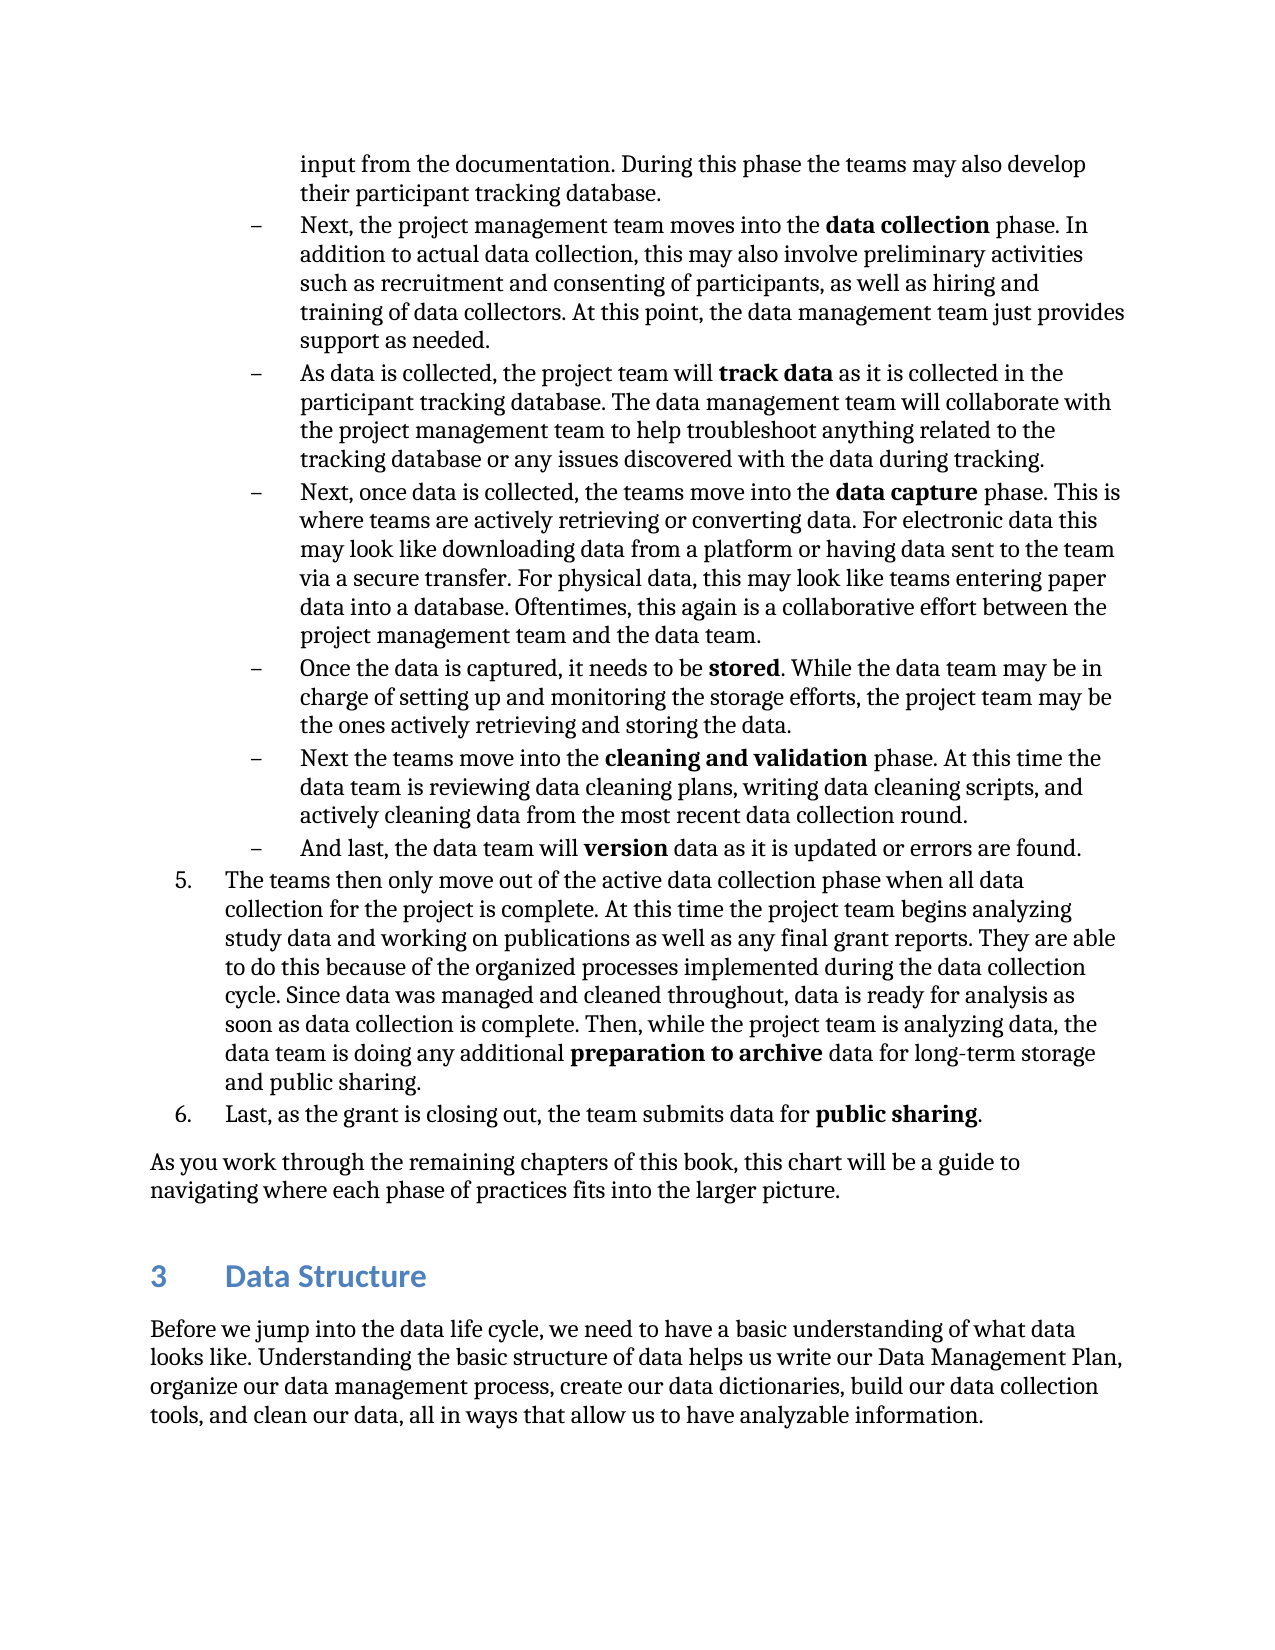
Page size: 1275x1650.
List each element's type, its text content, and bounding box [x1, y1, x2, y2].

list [250, 150, 1125, 207]
list And last, the data team will version data as it is updated or errors are found. [250, 834, 1125, 862]
list Next the teams move into the cleaning and validation phase. At this time the data team is reviewing data cleaning plans, writing data cleaning scripts, and actively cleaning data from the most recent data collection round. [250, 744, 1125, 830]
list The teams then only move out of the active data collection phase when all data collection for the project is complete. At this time the project team begins analyzing study data and working on publications as well as any final grant reports. They are able to do this because of the organized processes implemented during the data collection cycle. Since data was managed and cleaned throughout, data is ready for analysis as soon as data collection is complete. Then, while the project team is analyzing data, the data team is doing any additional preparation to archive data for long-term storage and public sharing. [175, 866, 1125, 1096]
list Once the data is captured, it needs to be stored. While the data team may be in charge of setting up and monitoring the storage efforts, the project team may be the ones actively retrieving and storing the data. [250, 654, 1125, 740]
list As data is collected, the project team will track data as it is collected in the participant tracking database. The data management team will collaborate with the project management team to help troubleshoot anything related to the tracking database or any issues discovered with the data during tracking. [250, 359, 1125, 474]
list Next, the project management team moves into the data collection phase. In addition to actual data collection, this may also involve preliminary activities such as recruitment and consenting of participants, as well as hiring and training of data collectors. At this point, the data management team just provides support as needed. [250, 211, 1125, 355]
text As you work through the remaining chapters of this book, this chart will be a guide to navigating where each phase of practices fits into the larger picture. [150, 1147, 1125, 1205]
subtitle 3 Data Structure [150, 1255, 1125, 1296]
text Before we jump into the data life cycle, we need to have a basic understanding of what data looks like. Understanding the basic structure of data helps us write our Data Management Plan, organize our data management process, create our data dictionaries, build our data collection tools, and clean our data, all in ways that allow us to have analyzable information. [150, 1314, 1125, 1429]
list Next, once data is collected, the teams move into the data capture phase. This is where teams are actively retrieving or converting data. For electronic data this may look like downloading data from a platform or having data sent to the team via a secure transfer. For physical data, this may look like teams entering paper data into a database. Oftentimes, this again is a collaborative effort between the project management team and the data team. [250, 477, 1125, 650]
list Last, as the grant is closing out, the team submits data for public sharing. [175, 1100, 1125, 1129]
